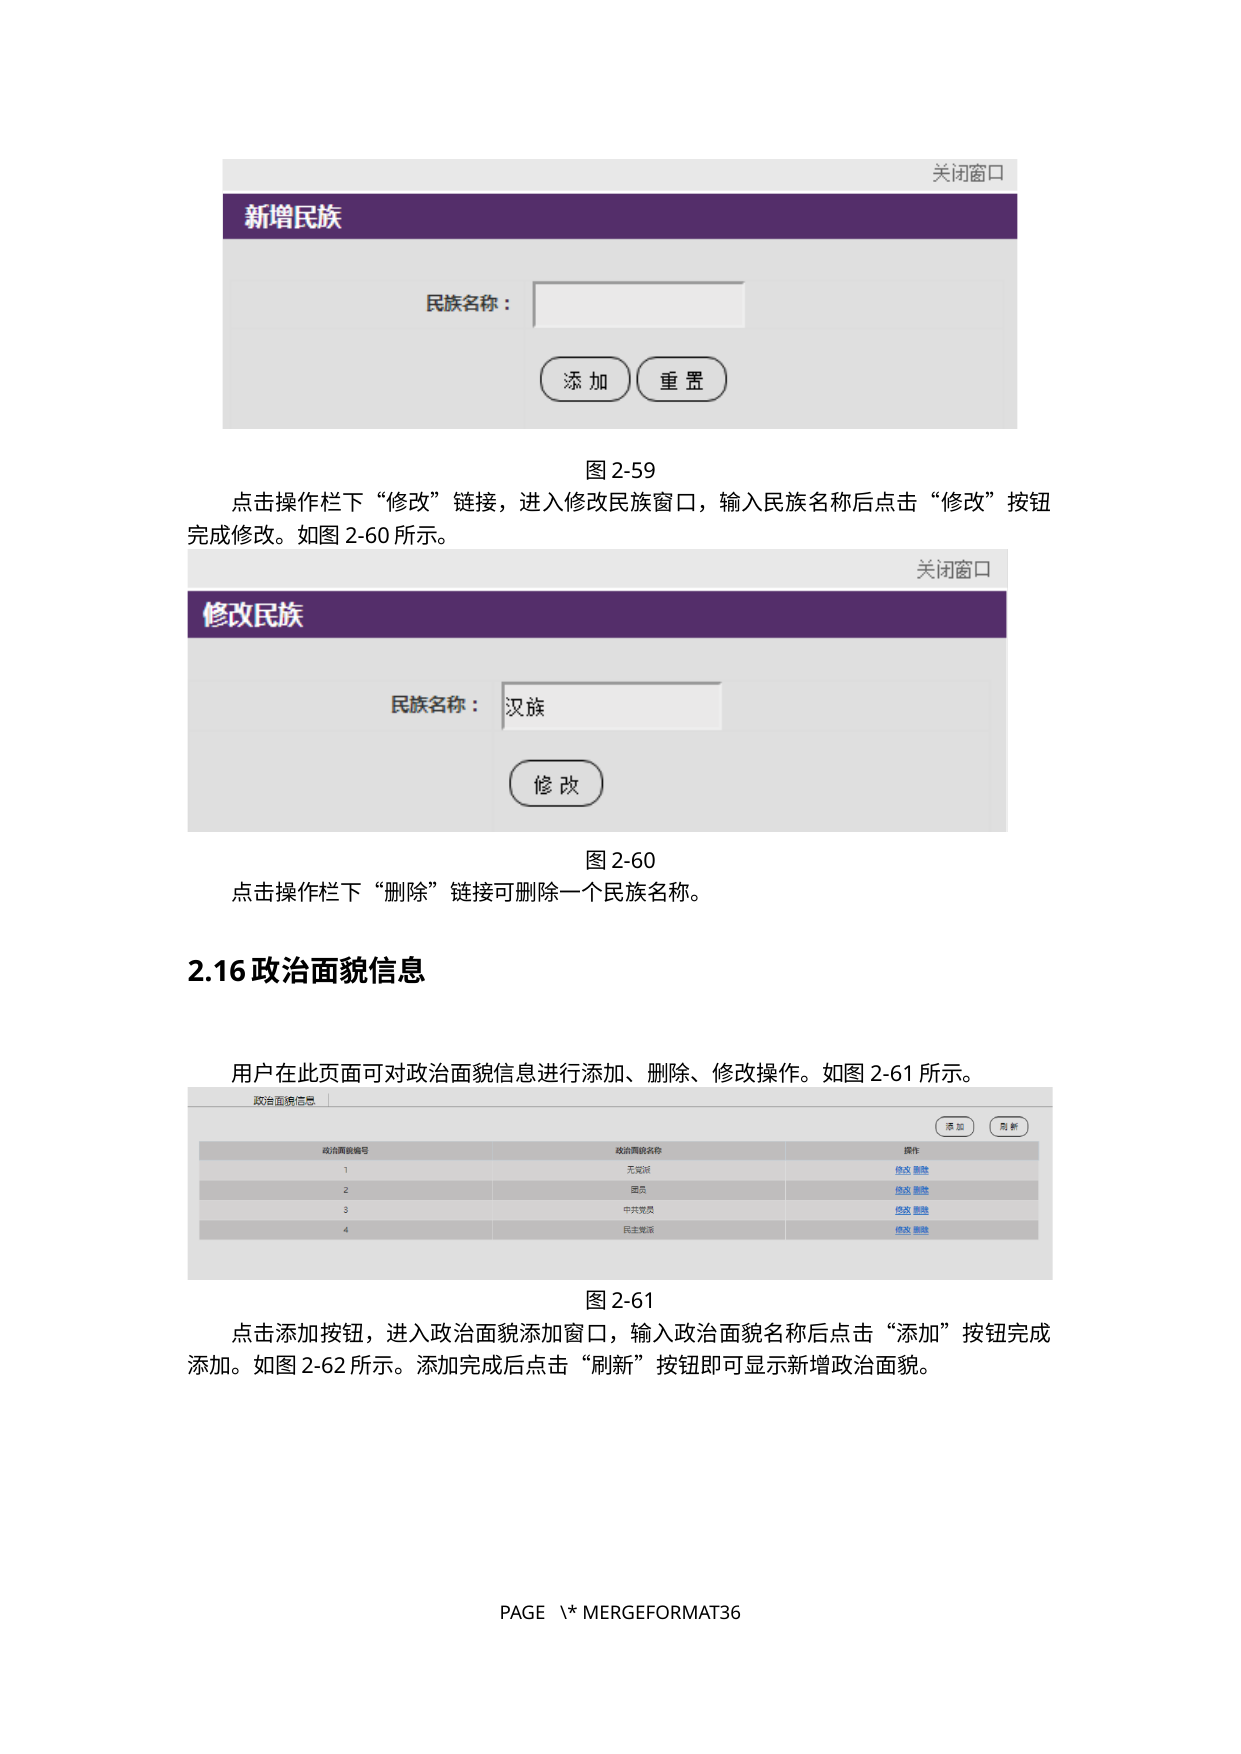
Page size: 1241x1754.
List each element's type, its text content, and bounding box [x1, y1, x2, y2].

picture [187, 549, 1008, 832]
text 点击添加按钮，进入政治面貌添加窗口，输入政治面貌名称后点击“添加”按钮完成添加。如图2-62所示。添加完成后点击“刷新”按钮即可显示新增政治面貌。 [187, 1315, 1053, 1380]
text 图2-59 [187, 452, 1053, 485]
text 图2-60 [187, 842, 1053, 875]
text 点击操作栏下“删除”链接可删除一个民族名称。 [187, 875, 1053, 907]
picture [222, 159, 1018, 429]
text 用户在此页面可对政治面貌信息进行添加、删除、修改操作。如图2-61所示。 [187, 1055, 1053, 1087]
text 图2-61 [187, 1283, 1053, 1315]
picture [187, 1087, 1053, 1280]
text 点击操作栏下“修改”链接，进入修改民族窗口，输入民族名称后点击“修改”按钮完成修改。如图2-60所示。 [187, 485, 1053, 550]
subtitle 2.16政治面貌信息 [187, 936, 1053, 1001]
